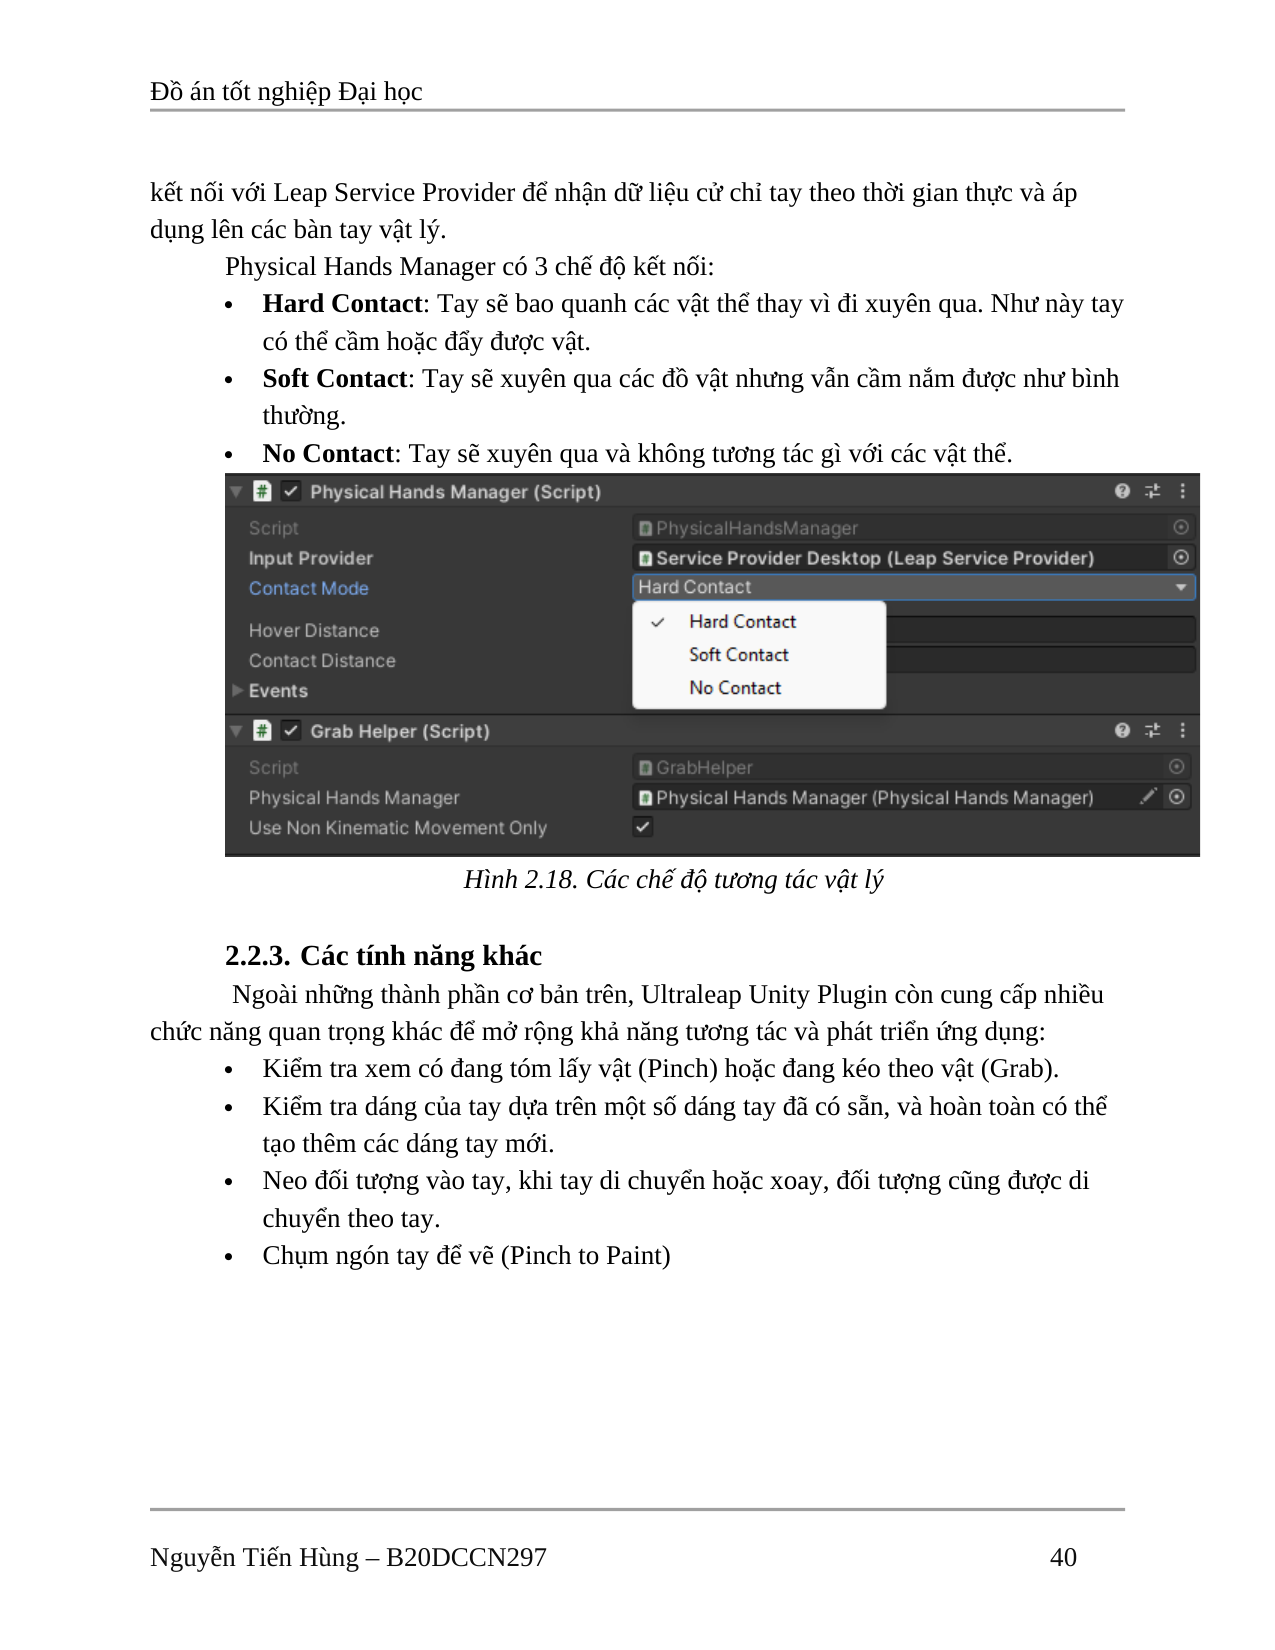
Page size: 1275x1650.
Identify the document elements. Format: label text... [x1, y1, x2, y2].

list Chụm ngón tay để vẽ (Pinch to Paint) [225, 1239, 1125, 1270]
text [150, 176, 1125, 244]
text Ngoài những thành phần cơ bản trên, Ultraleap Unity Plugin còn cung cấp nhiều chức năng quan trọng khác để mở rộng khả năng tương tác và phát triển ứng dụng: [150, 978, 1125, 1046]
picture [225, 473, 1200, 857]
text Physical Hands Manager có 3 chế độ kết nối: [150, 250, 1125, 281]
list Soft Contact: Tay sẽ xuyên qua các đồ vật nhưng vẫn cầm nắm được như bình thường. [225, 362, 1125, 431]
list Kiểm tra xem có đang tóm lấy vật (Pinch) hoặc đang kéo theo vật (Grab). [225, 1052, 1125, 1084]
text Hình 2.18. Các chế độ tương tác vật lý [225, 863, 1125, 894]
list No Contact: Tay sẽ xuyên qua và không tương tác gì với các vật thể. [225, 437, 1125, 468]
list Kiểm tra dáng của tay dựa trên một số dáng tay đã có sẵn, và hoàn toàn có thể tạo thêm các dáng tay mới. [225, 1090, 1125, 1158]
list Neo đối tượng vào tay, khi tay di chuyển hoặc xoay, đối tượng cũng được di chuyển theo tay. [225, 1164, 1125, 1233]
list Các tính năng khác [225, 938, 1125, 971]
list Hard Contact: Tay sẽ bao quanh các vật thể thay vì đi xuyên qua. Như này tay có thể cầm hoặc đẩy được vật. [225, 287, 1125, 356]
